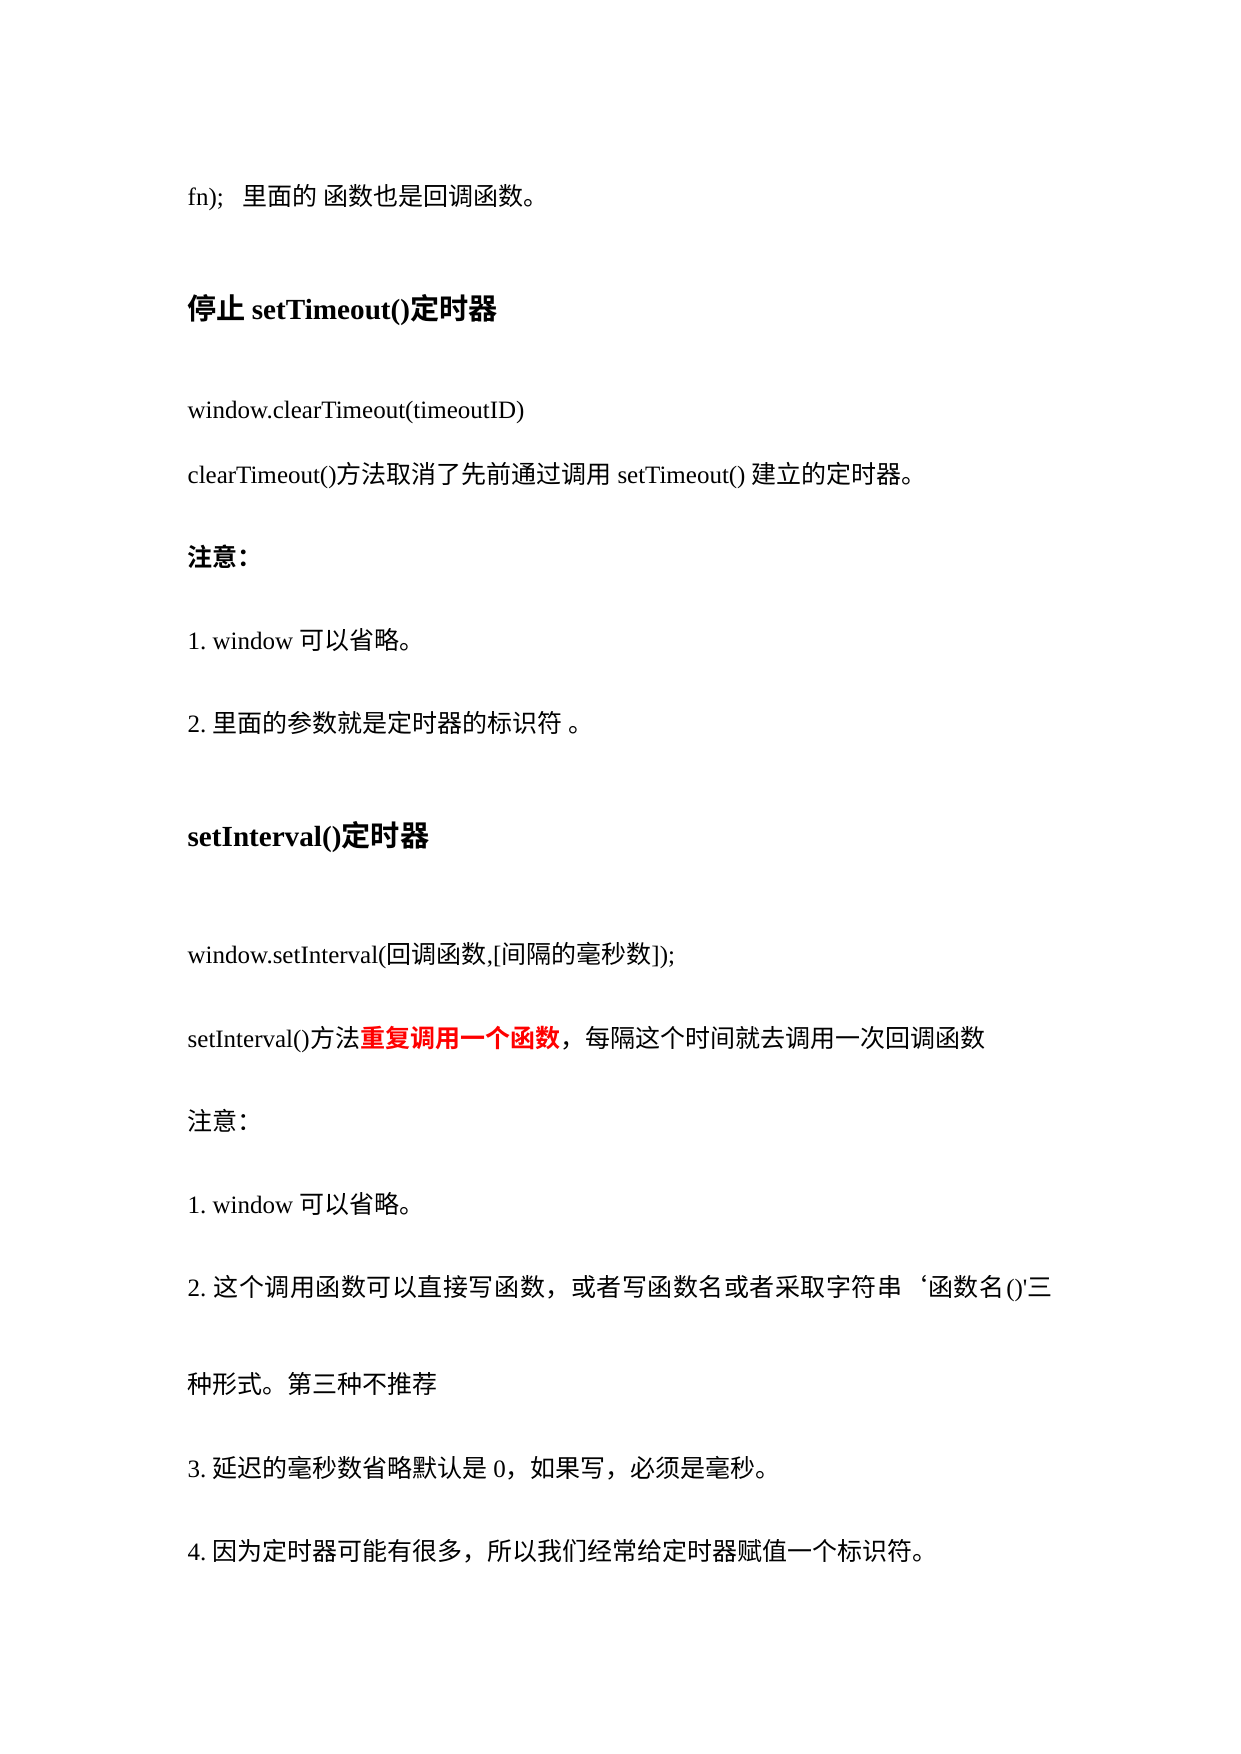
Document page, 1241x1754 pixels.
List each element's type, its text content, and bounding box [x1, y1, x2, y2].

text window.setInterval(回调函数,[间隔的毫秒数]); [187, 921, 1053, 986]
text 3. 延迟的毫秒数省略默认是 0，如果写，必须是毫秒。 [187, 1434, 1053, 1499]
text clearTimeout()方法取消了先前通过调用 setTimeout() 建立的定时器。 [187, 440, 1053, 505]
subtitle setInterval()定时器 [187, 802, 1053, 867]
text 2. 里面的参数就是定时器的标识符 。 [187, 689, 1053, 754]
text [187, 162, 1053, 227]
text 1. window 可以省略。 [187, 606, 1053, 671]
text 注意： [187, 523, 1053, 588]
text setInterval()方法重复调用一个函数，每隔这个时间就去调用一次回调函数 [187, 1004, 1053, 1069]
text 1. window 可以省略。 [187, 1170, 1053, 1235]
text window.clearTimeout(timeoutID) [187, 393, 1053, 426]
text 2. 这个调用函数可以直接写函数，或者写函数名或者采取字符串‘函数名()'三种形式。第三种不推荐 [187, 1253, 1053, 1416]
text 注意： [187, 1087, 1053, 1152]
subtitle 停止setTimeout()定时器 [187, 274, 1053, 339]
text 4. 因为定时器可能有很多，所以我们经常给定时器赋值一个标识符。 [187, 1517, 1053, 1582]
